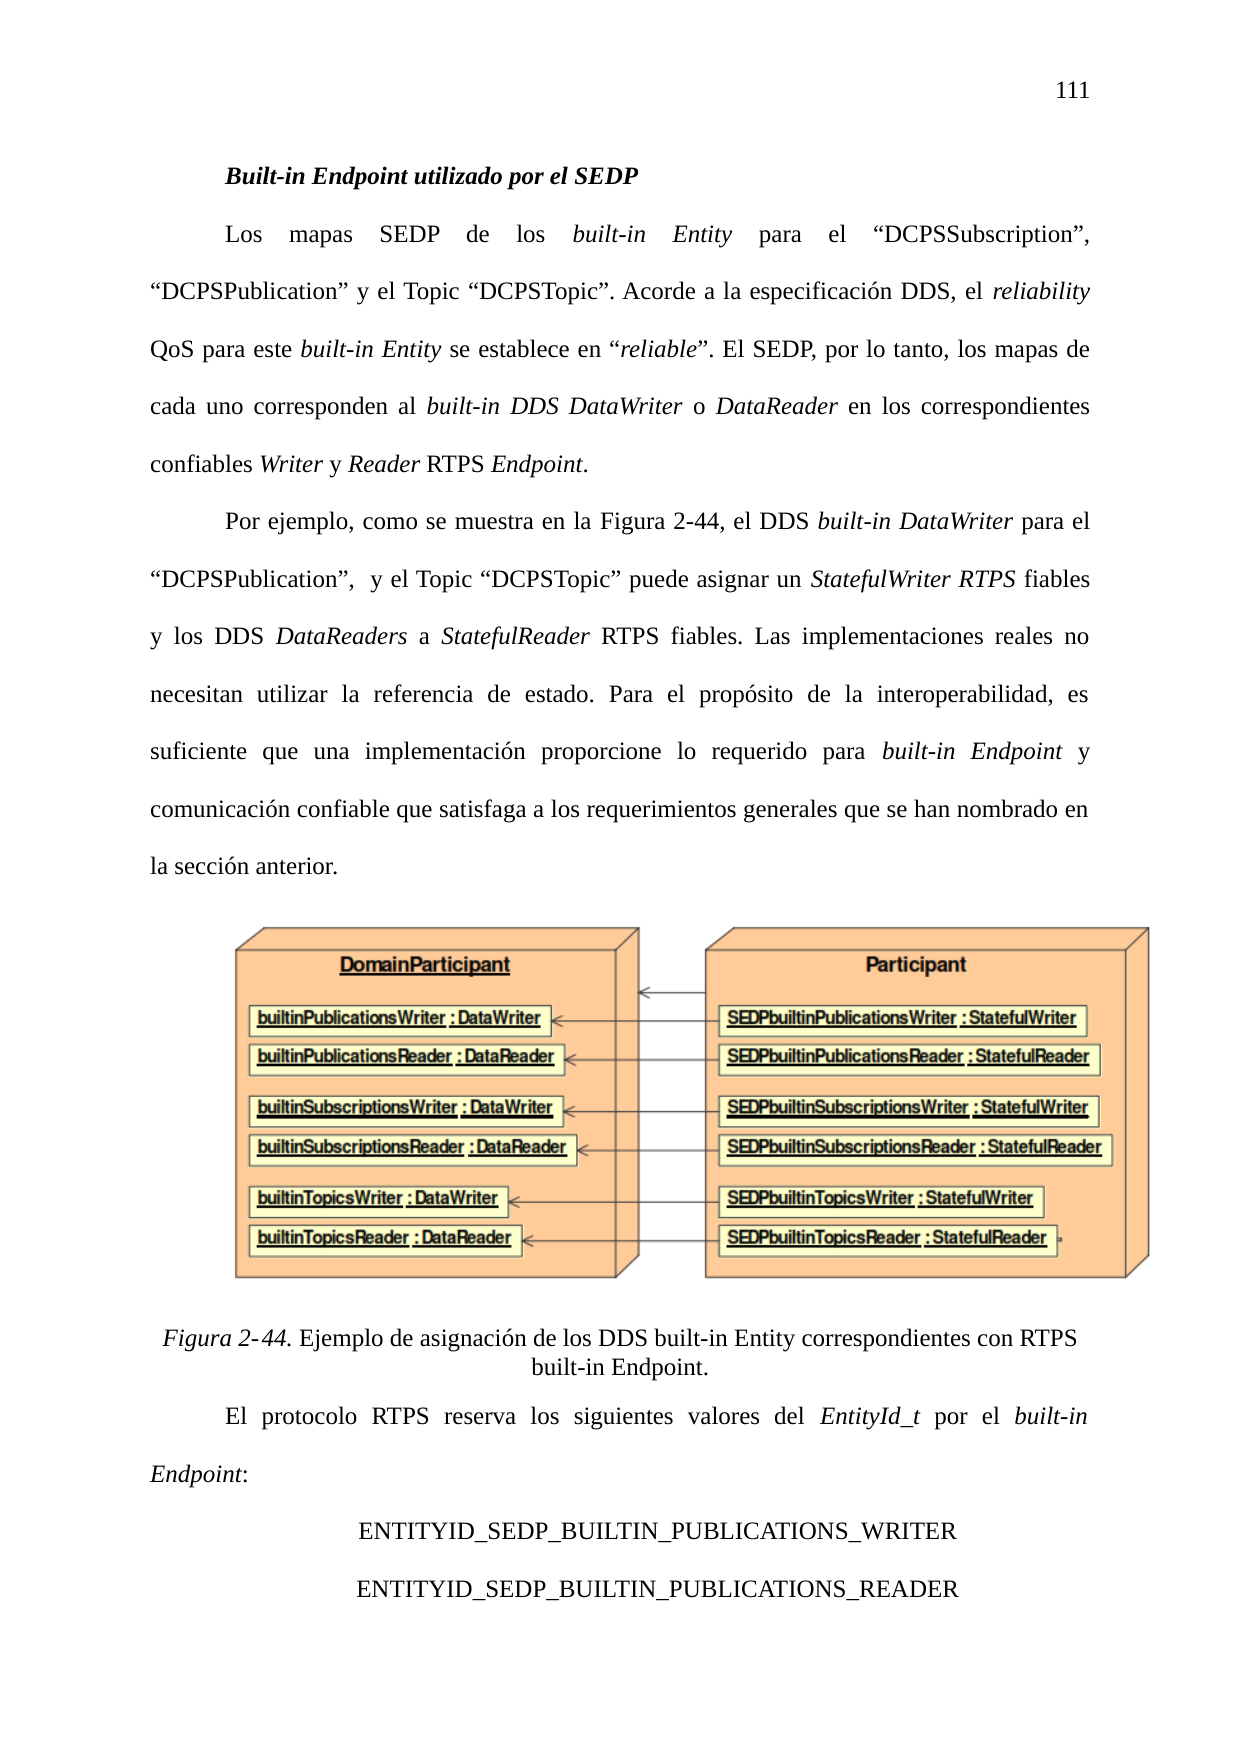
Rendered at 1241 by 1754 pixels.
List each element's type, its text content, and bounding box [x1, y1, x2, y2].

subtitle Built-in Endpoint utilizado por el SEDP [150, 161, 1090, 190]
text ENTITYID_SEDP_BUILTIN_PUBLICATIONS_READER [150, 1574, 1090, 1602]
text ENTITYID_SEDP_BUILTIN_PUBLICATIONS_WRITER [150, 1516, 1090, 1545]
text Los mapas SEDP de los built-in Entity para el “DCPSSubscription”, “DCPSPublication” y el Topic “DCPSTopic”. Acorde a la especificación DDS, el reliability QoS para este built-in Entity se establece en “reliable”. El SEDP, por lo tanto, los mapas de cada uno corresponden al built-in DDS DataWriter o DataReader en los correspondientes confiables Writer y Reader RTPS Endpoint. [150, 219, 1090, 477]
text El protocolo RTPS reserva los siguientes valores del EntityId_t por el built-in Endpoint: [150, 1401, 1090, 1487]
